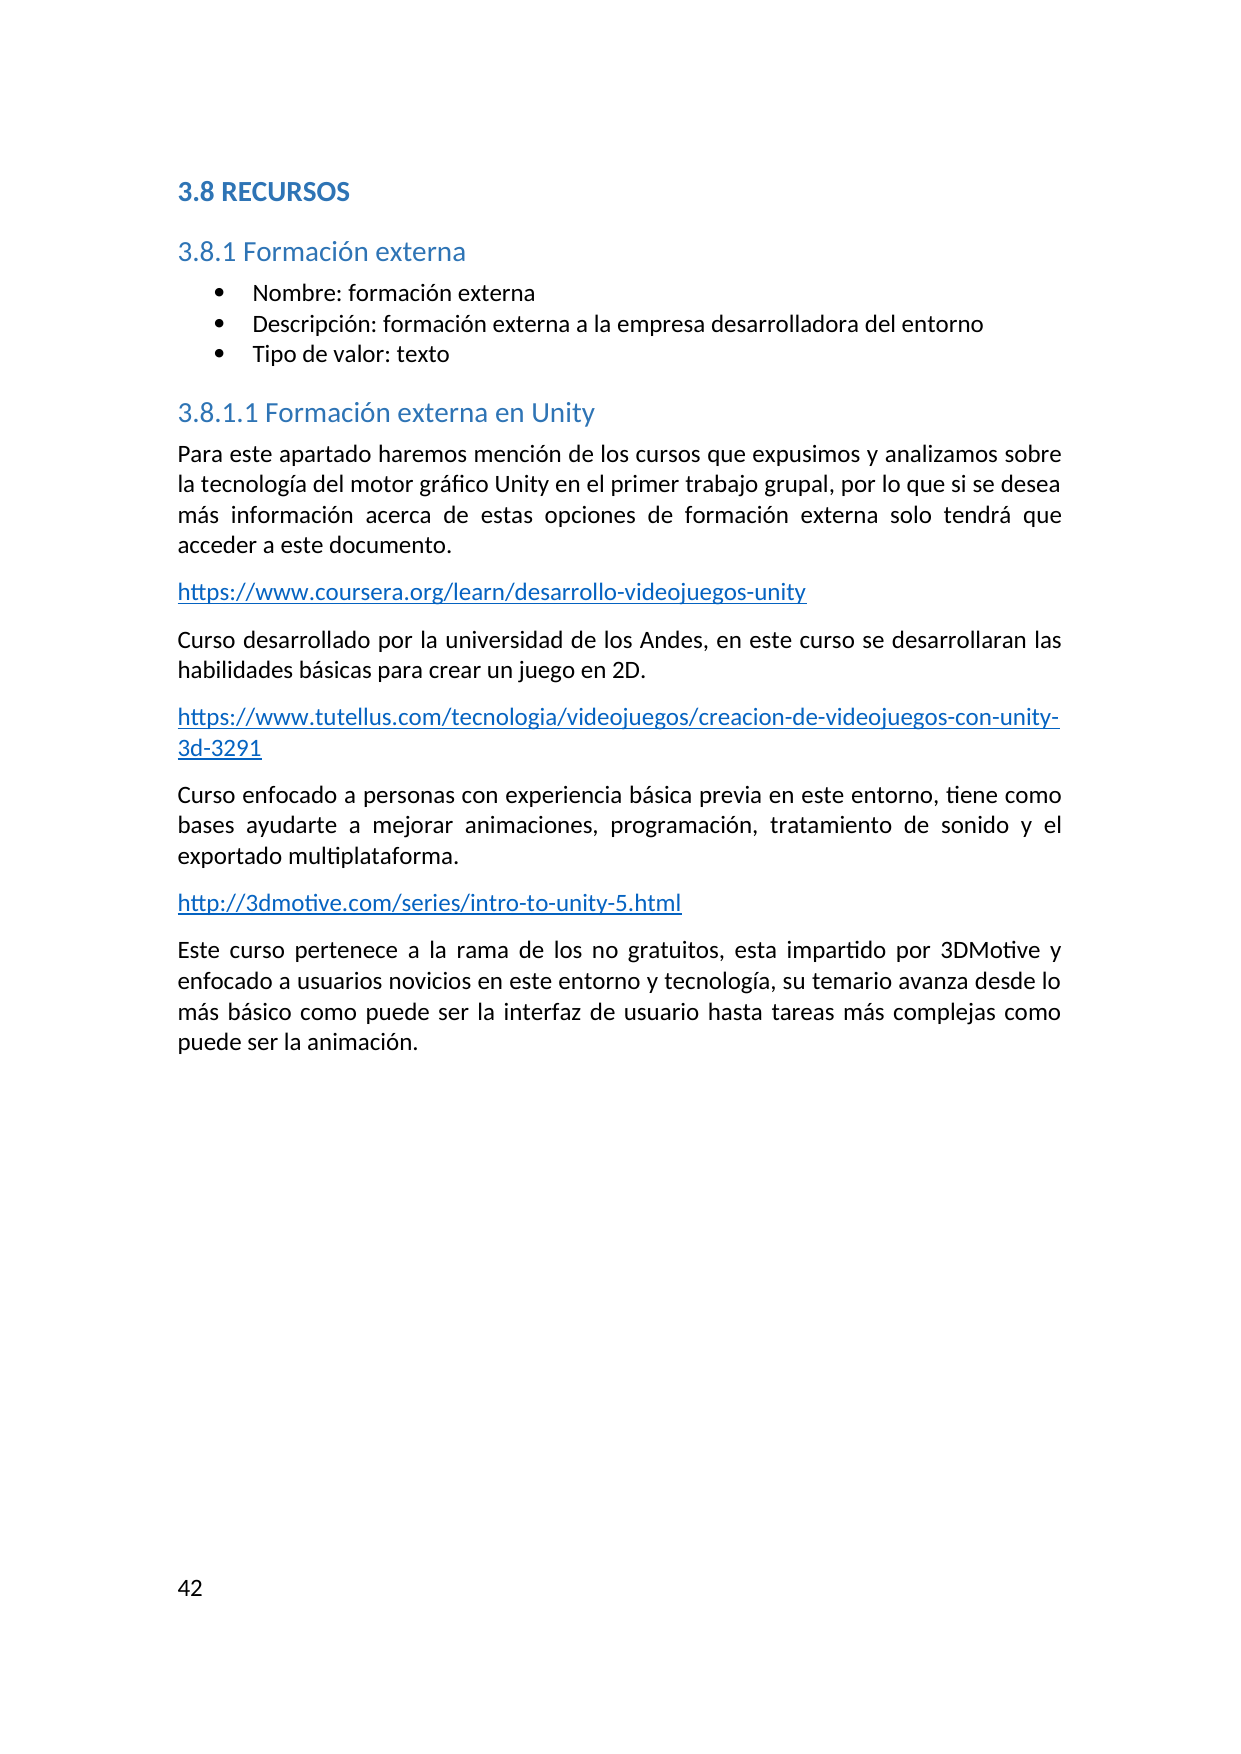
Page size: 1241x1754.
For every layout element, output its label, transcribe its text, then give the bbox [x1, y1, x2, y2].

text Este curso pertenece a la rama de los no gratuitos, esta impartido por 3DMotive y enfocado a usuarios novicios en este entorno y tecnología, su temario avanza desde lo más básico como puede ser la interfaz de usuario hasta tareas más complejas como puede ser la animación. [177, 934, 1063, 1057]
list Descripción: formación externa a la empresa desarrolladora del entorno [215, 308, 1063, 338]
text Para este apartado haremos mención de los cursos que expusimos y analizamos sobre la tecnología del motor gráfico Unity en el primer trabajo grupal, por lo que si se desea más información acerca de estas opciones de formación externa solo tendrá que acceder a este documento. [177, 438, 1063, 560]
text http://3dmotive.com/series/intro-to-unity-5.html [177, 887, 1063, 918]
text https://www.coursera.org/learn/desarrollo-videojuegos-unity [177, 577, 1063, 607]
text https://www.tutellus.com/tecnologia/videojuegos/creacion-de-videojuegos-con-unity-3d-3291 [177, 701, 1063, 762]
list Tipo de valor: texto [215, 338, 1063, 369]
subtitle 3.8.1 Formación externa [177, 233, 1063, 269]
subtitle 3.8.1.1 Formación externa en Unity [177, 394, 1063, 429]
text Curso enfocado a personas con experiencia básica previa en este entorno, tiene como bases ayudarte a mejorar animaciones, programación, tratamiento de sonido y el exportado multiplataforma. [177, 779, 1063, 871]
text Curso desarrollado por la universidad de los Andes, en este curso se desarrollaran las habilidades básicas para crear un juego en 2D. [177, 624, 1063, 685]
list Nombre: formación externa [215, 277, 1063, 308]
subtitle 3.8 RECURSOS [177, 173, 1063, 208]
